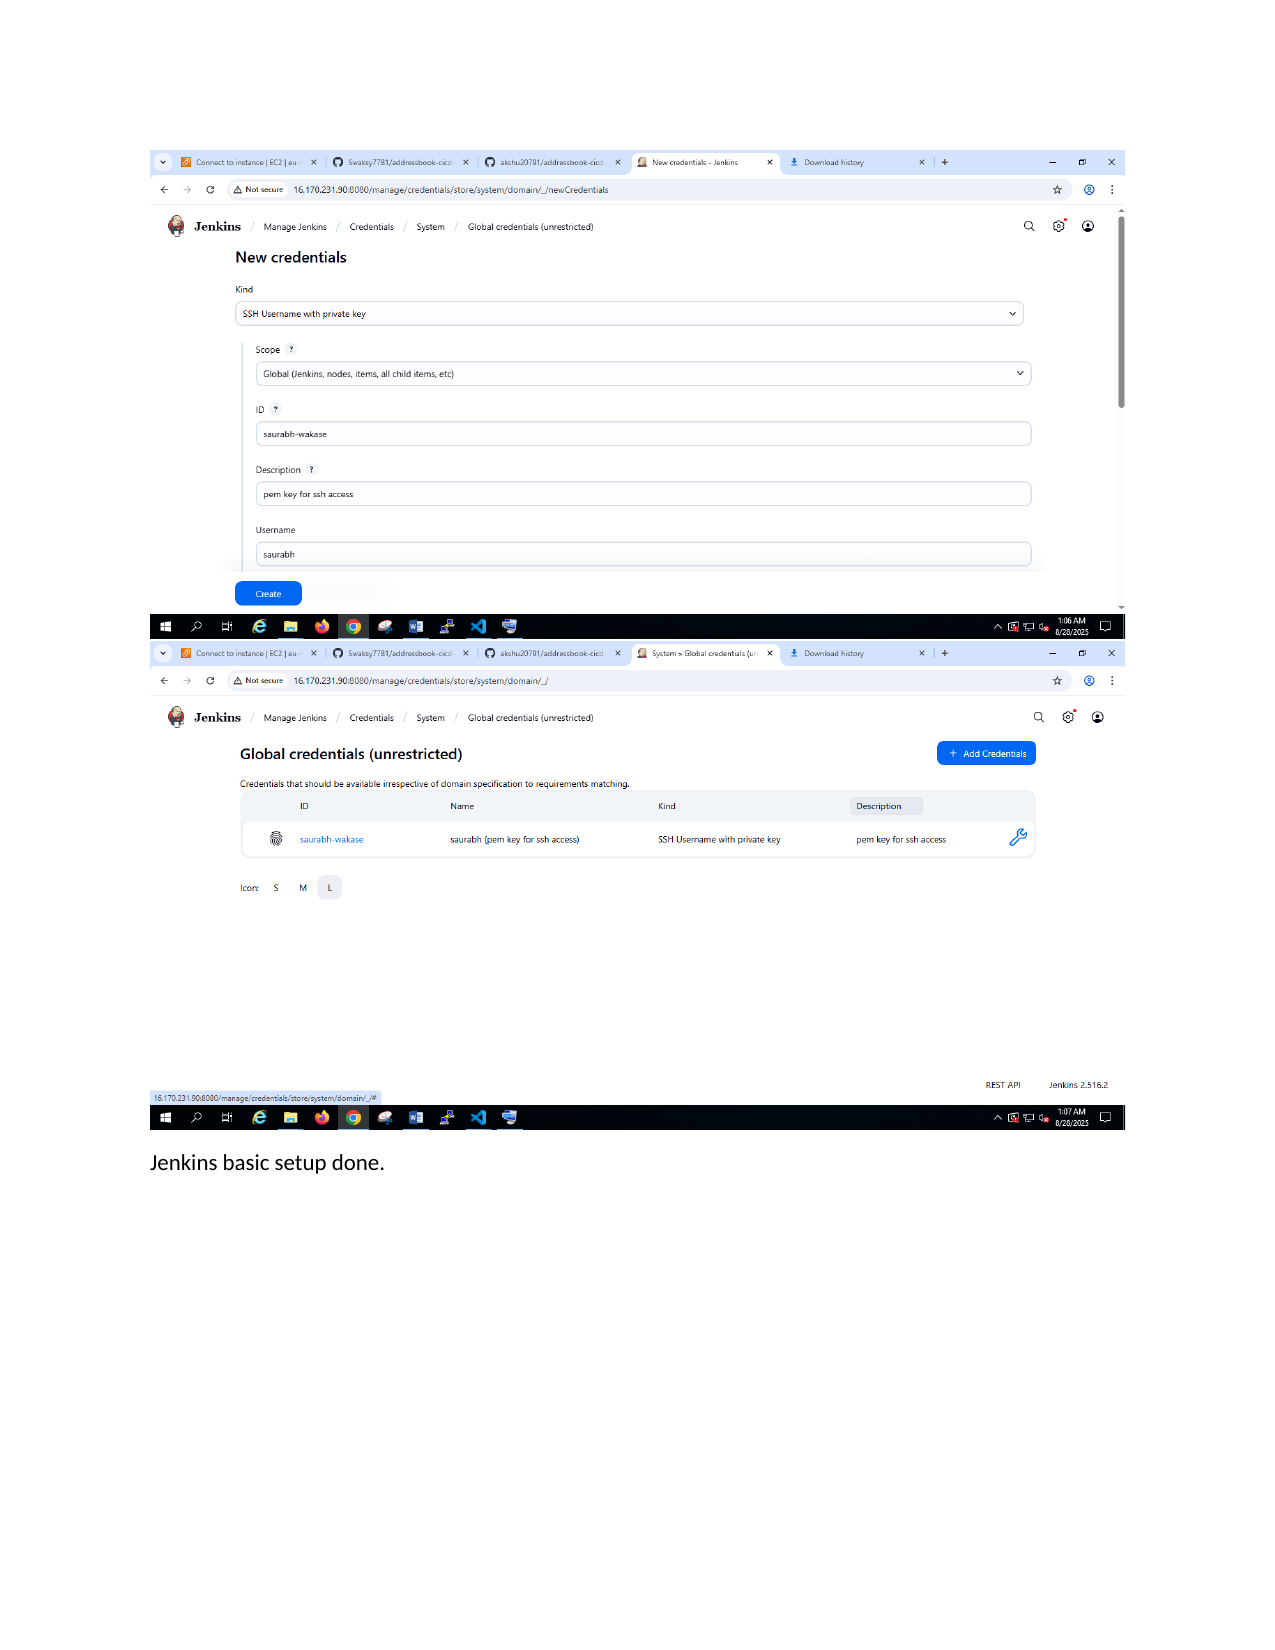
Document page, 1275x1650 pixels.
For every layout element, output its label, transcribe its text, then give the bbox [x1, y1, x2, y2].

picture [150, 641, 1125, 1130]
text Jenkins basic setup done. [150, 1148, 1125, 1177]
picture [150, 150, 1125, 639]
